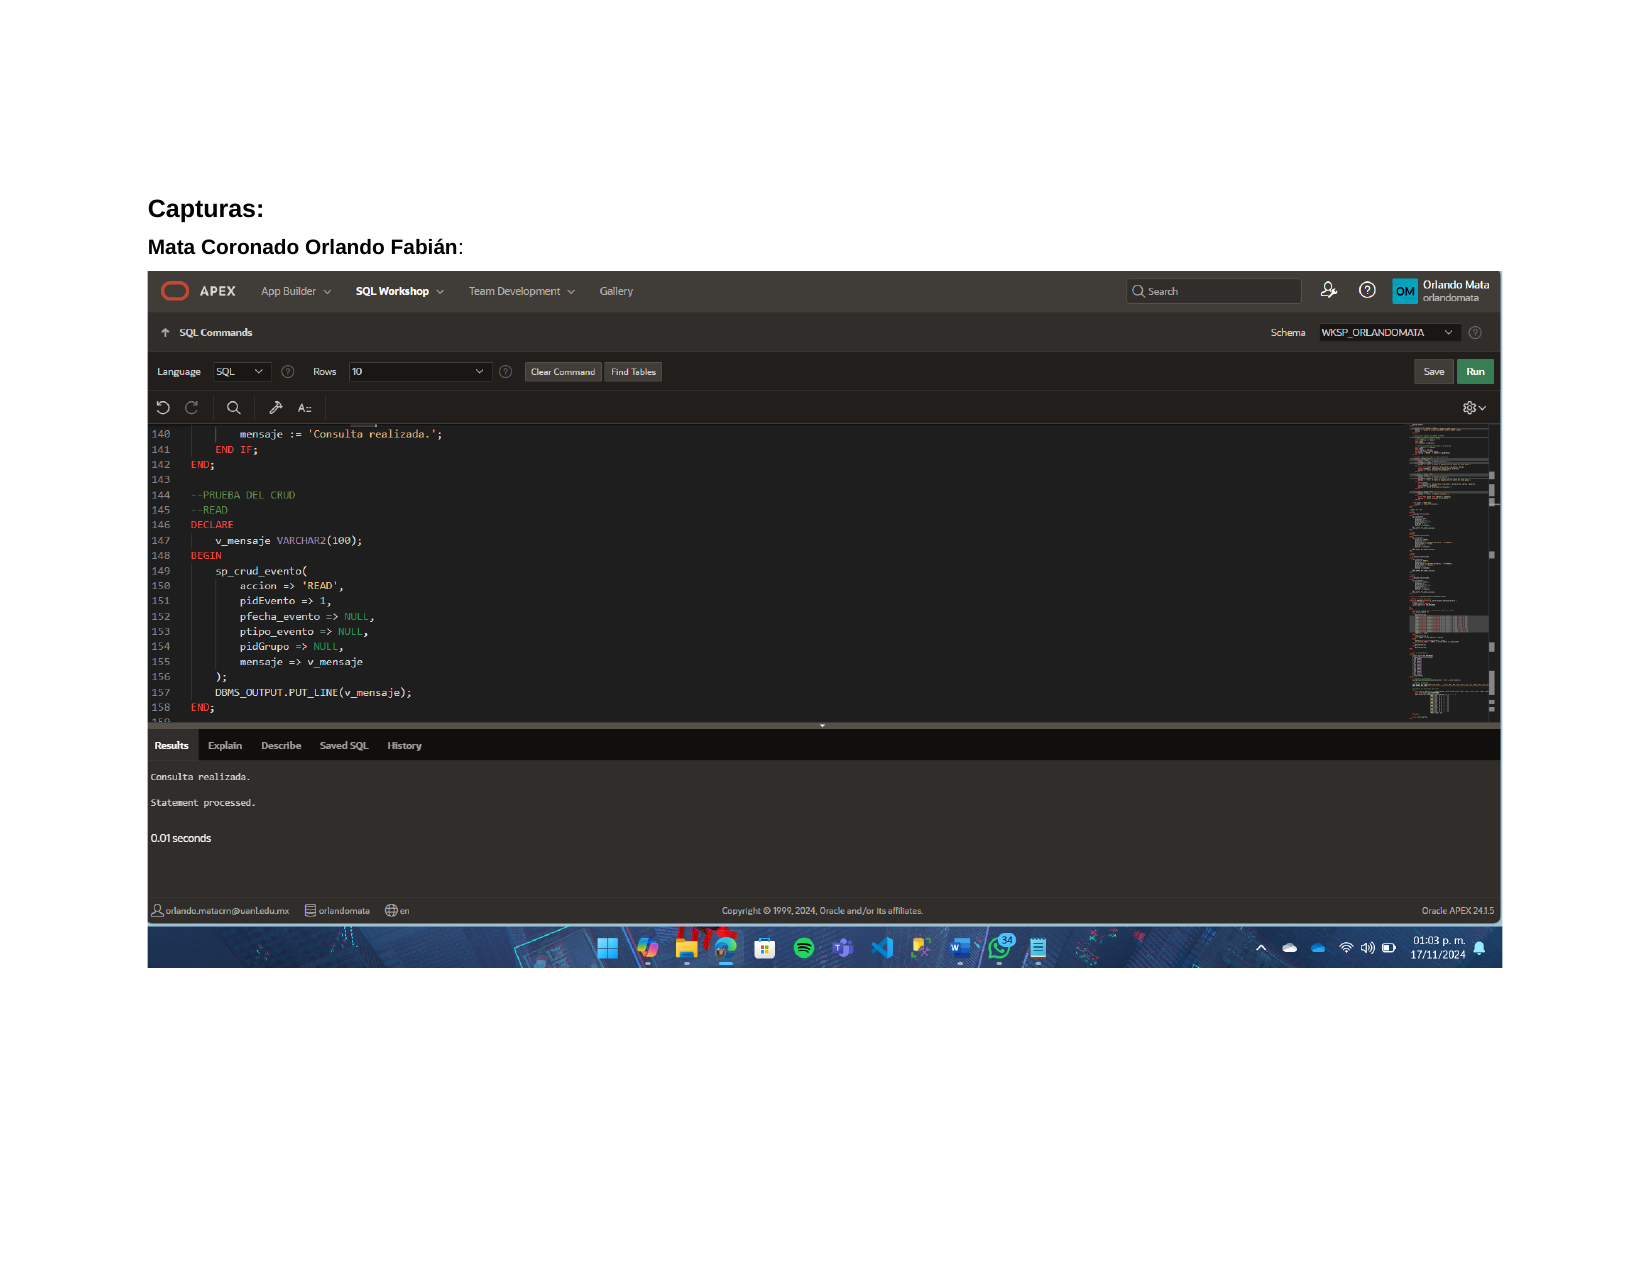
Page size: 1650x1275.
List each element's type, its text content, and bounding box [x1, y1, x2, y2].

subtitle Capturas: [148, 194, 1502, 223]
text Mata Coronado Orlando Fabián: [148, 235, 1502, 271]
picture [147, 271, 1503, 968]
